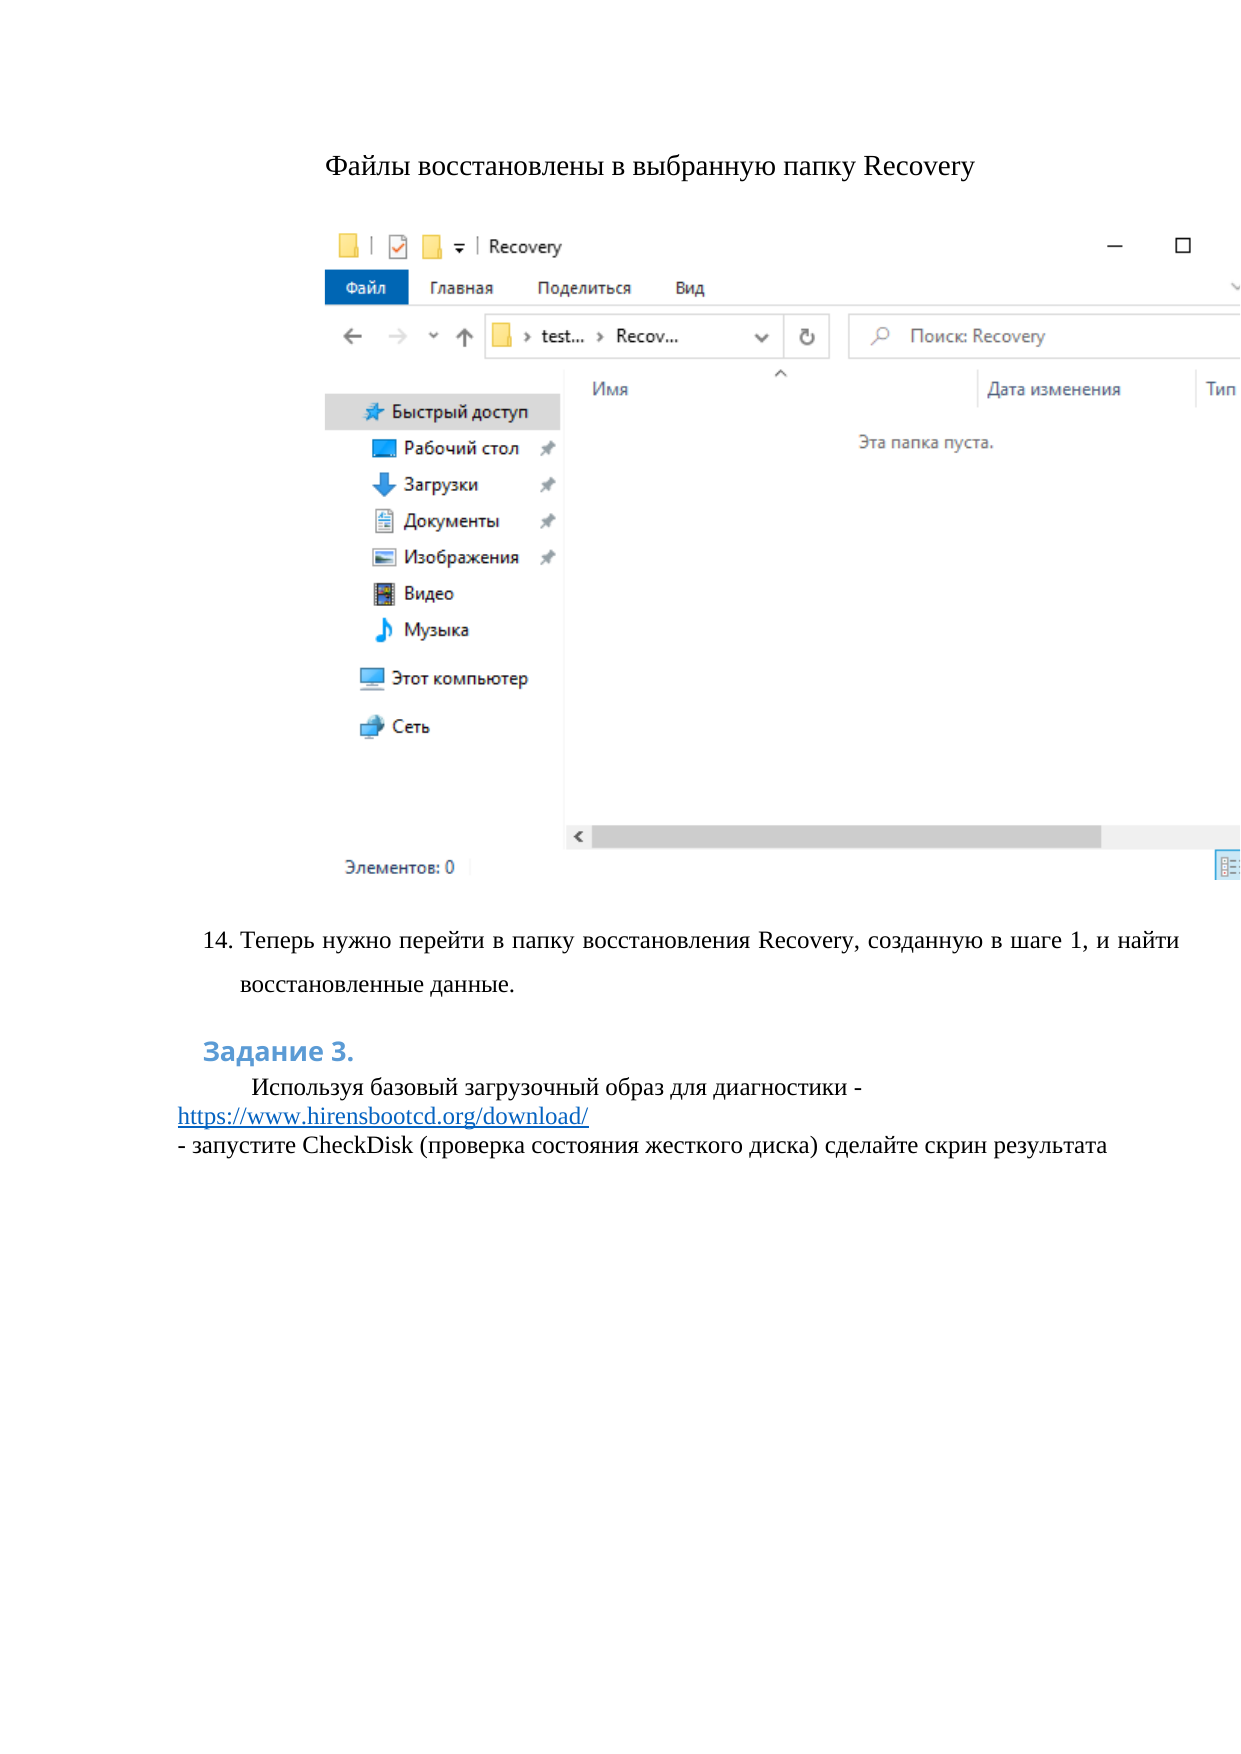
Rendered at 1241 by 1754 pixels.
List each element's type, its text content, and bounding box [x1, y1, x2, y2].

text - запустите CheckDisk (проверка состояния жесткого диска) сделайте скрин результата [818, 1130, 1181, 1159]
text Используя базовый загрузочный образ для диагностики - https://www.hirensbootcd.org/download/ [177, 1072, 1181, 1130]
text Файлы восстановлены в выбранную папку Recovery [313, 148, 1181, 181]
list Теперь нужно перейти в папку восстановления Recovery, созданную в шаге 1, и найти восстановленные данные. [202, 926, 1181, 997]
subtitle Задание 3. [177, 1033, 1181, 1069]
picture [324, 229, 1241, 880]
